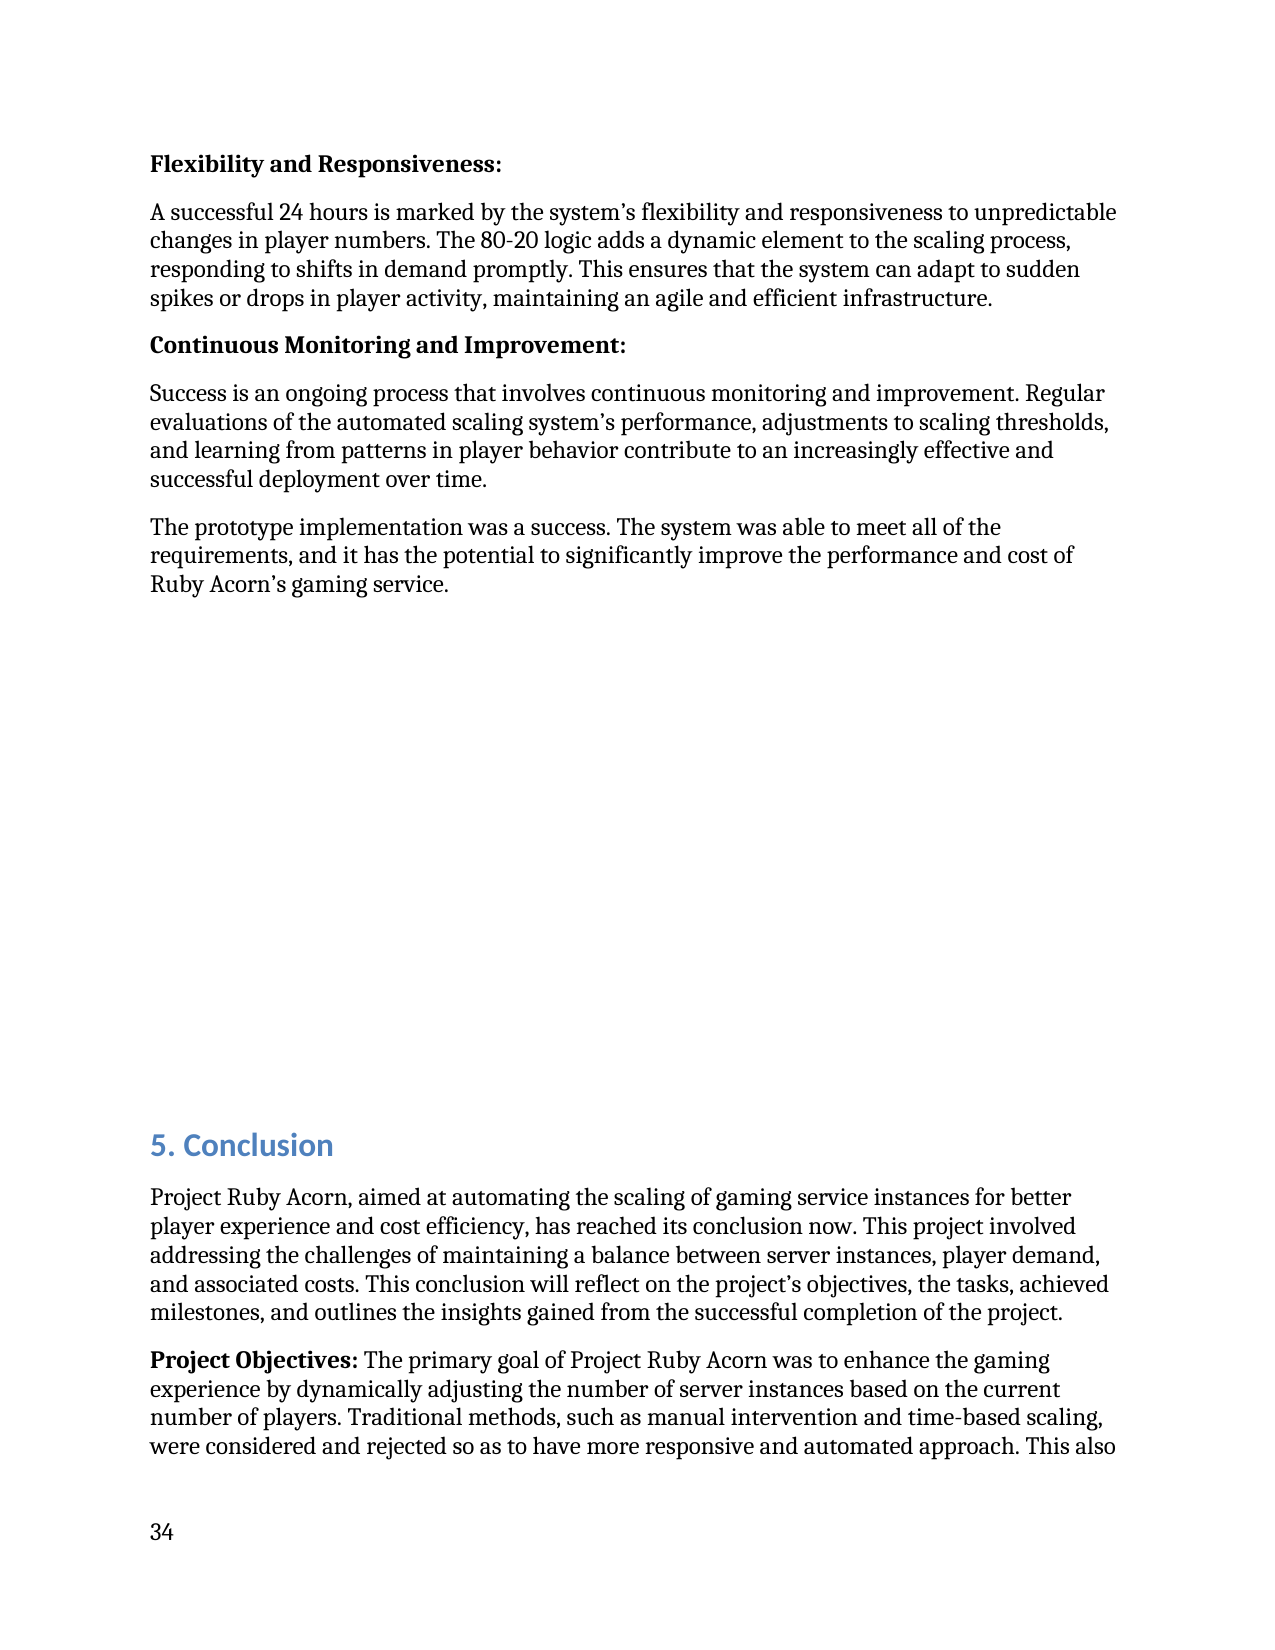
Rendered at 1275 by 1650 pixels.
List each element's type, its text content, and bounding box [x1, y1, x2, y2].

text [150, 1346, 1125, 1461]
text Continuous Monitoring and Improvement: [150, 331, 1125, 360]
text The prototype implementation was a success. The system was able to meet all of the requirements, and it has the potential to significantly improve the performance and cost of Ruby Acorn’s gaming service. [150, 512, 1125, 599]
text Success is an ongoing process that involves continuous monitoring and improvement. Regular evaluations of the automated scaling system’s performance, adjustments to scaling thresholds, and learning from patterns in player behavior contribute to an increasingly effective and successful deployment over time. [150, 379, 1125, 494]
text Flexibility and Responsiveness: [150, 150, 1125, 179]
text A successful 24 hours is marked by the system’s flexibility and responsiveness to unpredictable changes in player numbers. The 80-20 logic adds a dynamic element to the scaling process, responding to shifts in demand promptly. This ensures that the system can adapt to sudden spikes or drops in player activity, maintaining an agile and efficient infrastructure. [150, 197, 1125, 312]
text Project Ruby Acorn, aimed at automating the scaling of gaming service instances for better player experience and cost efficiency, has reached its conclusion now. This project involved addressing the challenges of maintaining a balance between server instances, player demand, and associated costs. This conclusion will reflect on the project’s objectives, the tasks, achieved milestones, and outlines the insights gained from the successful completion of the project. [150, 1183, 1125, 1327]
subtitle 5. Conclusion [150, 1124, 1125, 1164]
